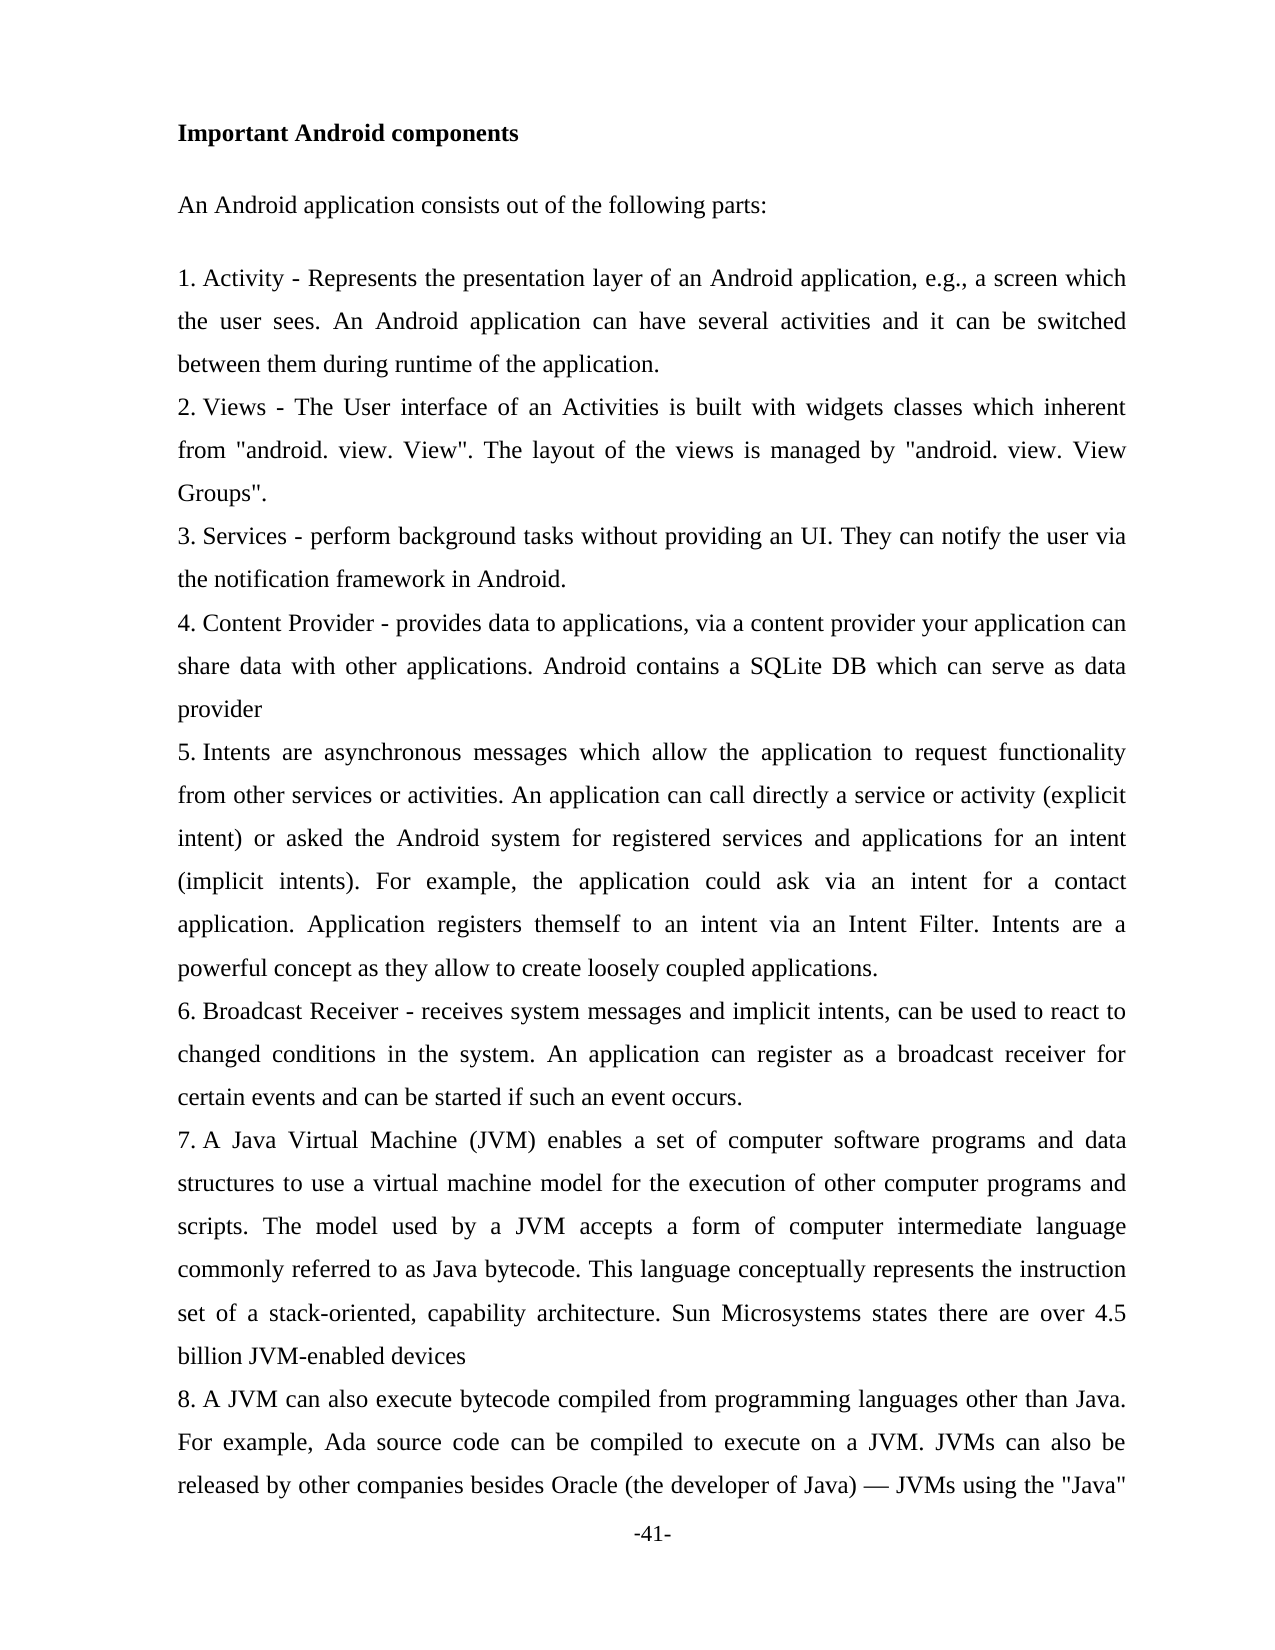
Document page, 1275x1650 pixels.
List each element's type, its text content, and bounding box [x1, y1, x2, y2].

list Content Provider - provides data to applications, via a content provider your application can share data with other applications. Android contains a SQLite DB which can serve as data provider [177, 695, 1127, 810]
subtitle Important Android components [177, 118, 1127, 147]
list Intents are asynchronous messages which allow the application to request functionality from other services or activities. An application can call directly a service or activity (explicit intent) or asked the Android system for registered services and applications for an intent (implicit intents). For example, the application could ask via an intent for a contact application. Application registers themself to an intent via an Intent Filter. Intents are a powerful concept as they allow to create loosely coupled applications. [177, 854, 1127, 1098]
list Broadcast Receiver - receives system messages and implicit intents, can be used to react to changed conditions in the system. An application can register as a broadcast receiver for certain events and can be started if such an event occurs. [177, 1142, 1127, 1257]
text An Android application consists out of the following parts: [177, 190, 1127, 219]
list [177, 1300, 1127, 1458]
list Views - The User interface of an Activities is built with widgets classes which inherent from "android. view. View". The layout of the views is managed by "android. view. View Groups". [177, 421, 1127, 536]
list Activity - Represents the presentation layer of an Android application, e.g., a screen which the user sees. An Android application can have several activities and it can be switched between them during runtime of the application. [177, 263, 1127, 378]
list Services - perform background tasks without providing an UI. They can notify the user via the notification framework in Android. [177, 580, 1127, 652]
